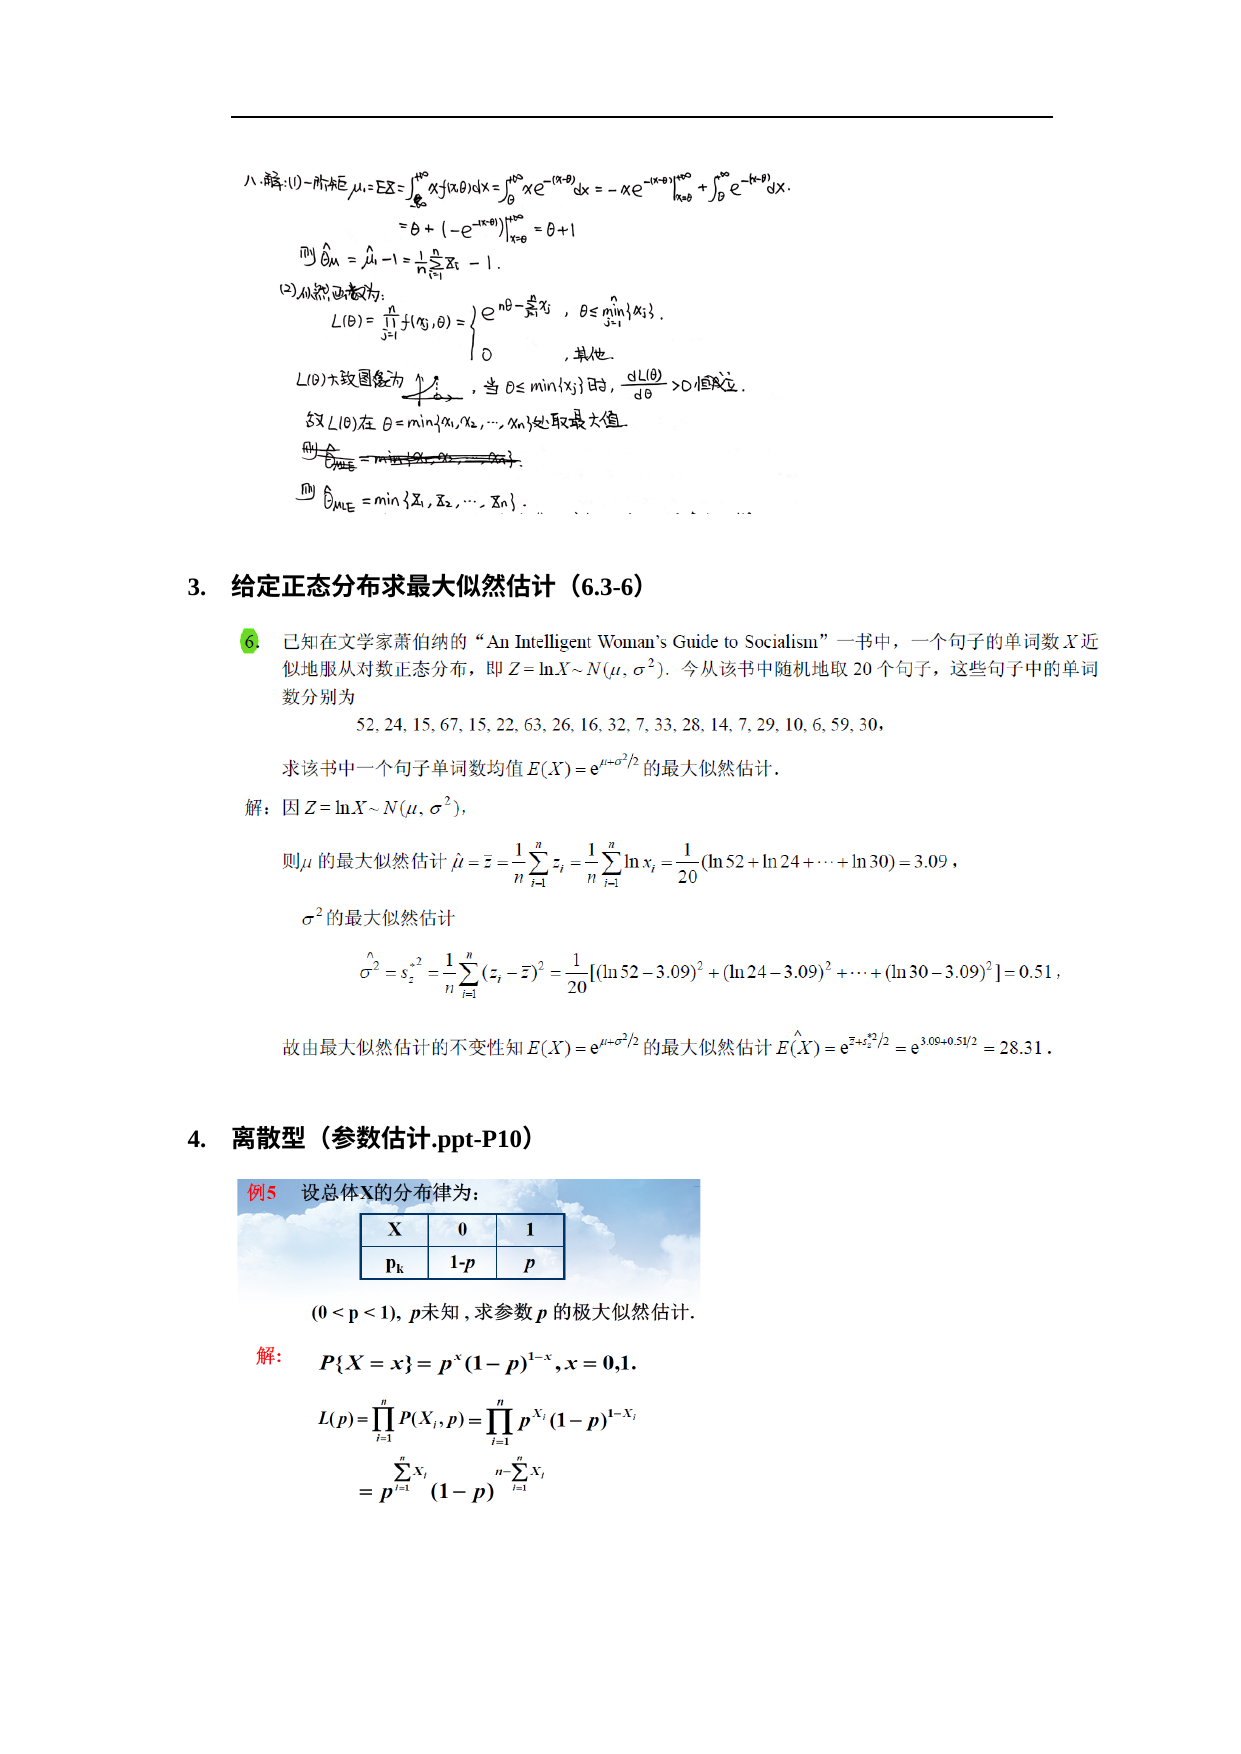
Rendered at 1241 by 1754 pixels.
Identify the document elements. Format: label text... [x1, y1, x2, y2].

list 离散型（参数估计.ppt-P10） [187, 1104, 1053, 1169]
list 给定正态分布求最大似然估计（6.3-6） [187, 552, 1053, 617]
picture [237, 168, 800, 514]
picture [237, 628, 1103, 1061]
picture [237, 1179, 701, 1517]
